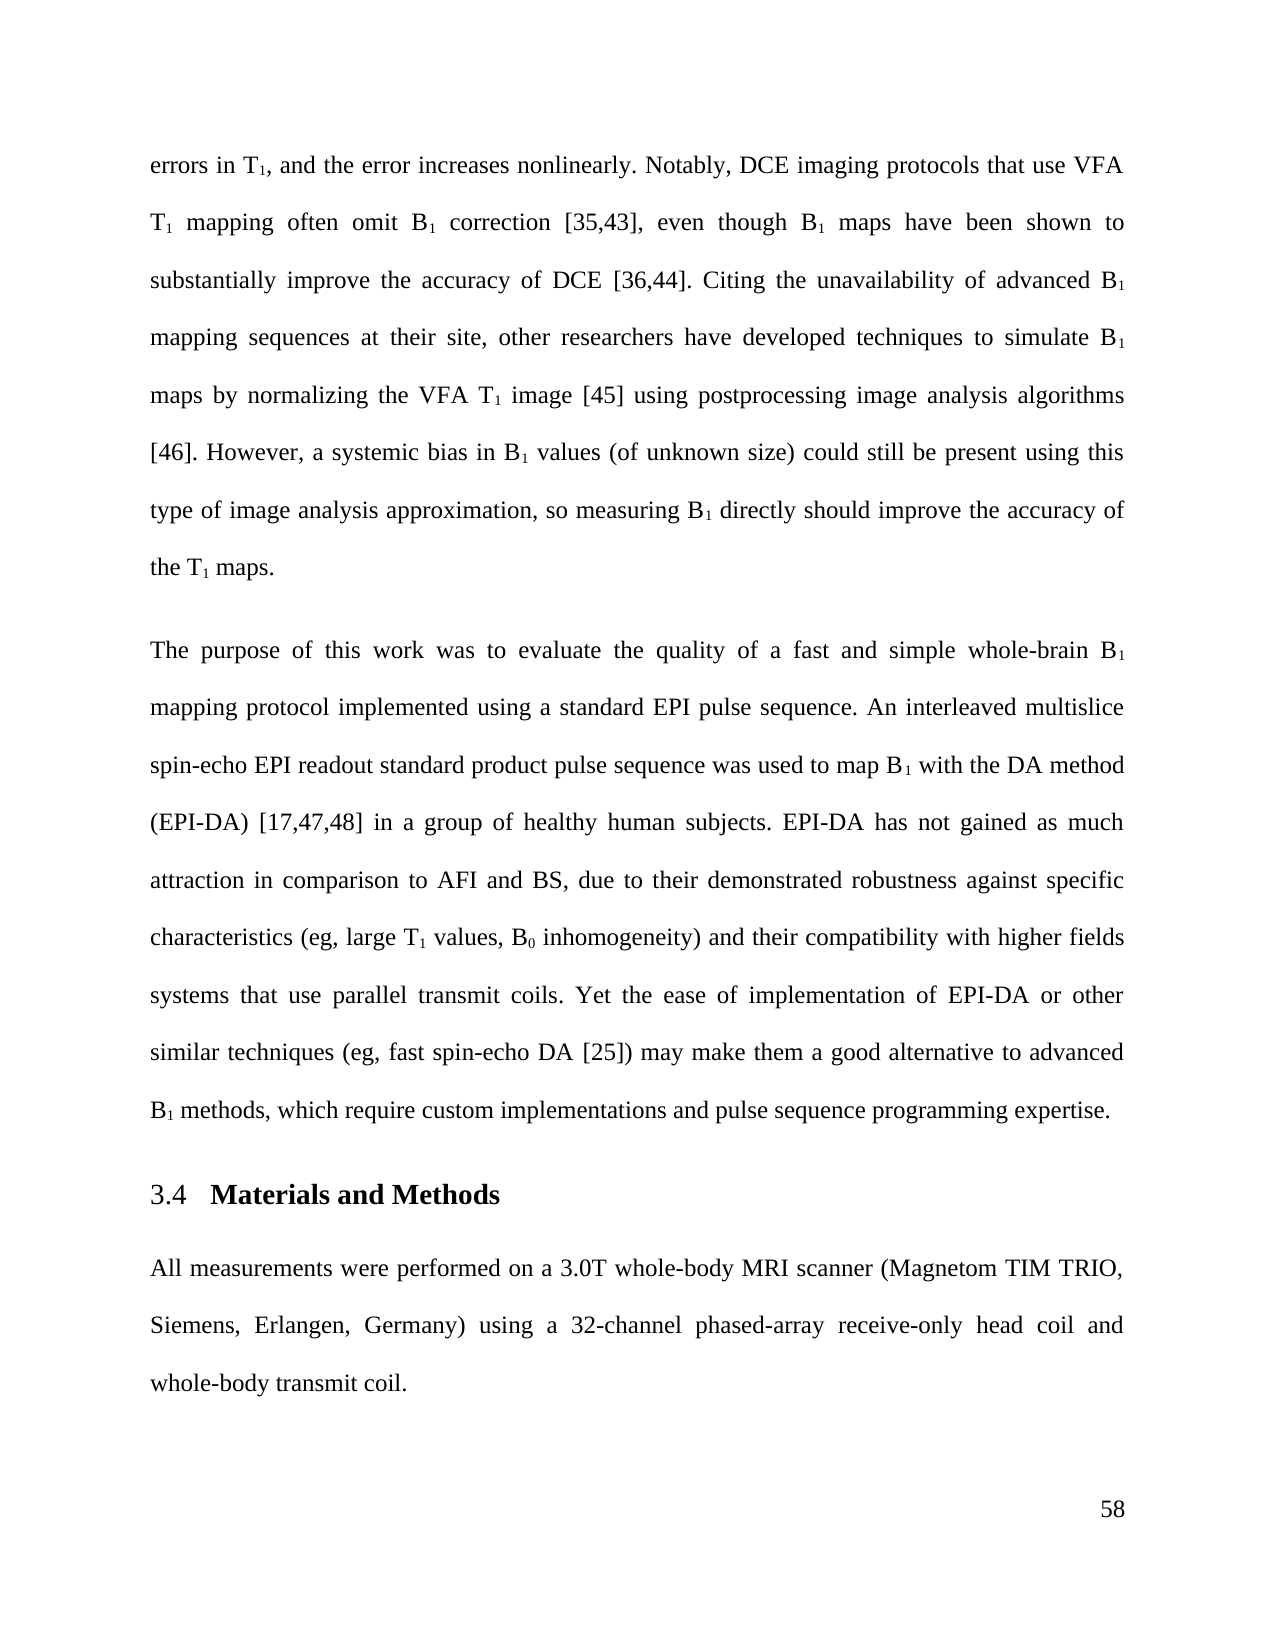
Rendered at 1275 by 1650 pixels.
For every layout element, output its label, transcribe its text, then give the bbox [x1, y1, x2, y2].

text All measurements were performed on a 3.0T whole-body MRI scanner (Magnetom TIM TRIO, Siemens, Erlangen, Germany) using a 32-channel phased-array receive-only head coil and whole-body transmit coil. [150, 1253, 1125, 1397]
subtitle Materials and Methods [150, 1177, 1125, 1211]
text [150, 150, 1125, 581]
text The purpose of this work was to evaluate the quality of a fast and simple whole-brain B1 mapping protocol implemented using a standard EPI pulse sequence. An interleaved multislice spin-echo EPI readout standard product pulse sequence was used to map B1 with the DA method (EPI-DA) [17,47,48] in a group of healthy human subjects. EPI-DA has not gained as much attraction in comparison to AFI and BS, due to their demonstrated robustness against specific characteristics (eg, large T1 values, B0 inhomogeneity) and their compatibility with higher fields systems that use parallel transmit coils. Yet the ease of implementation of EPI-DA or other similar techniques (eg, fast spin-echo DA [25]) may make them a good alternative to advanced B1 methods, which require custom implementations and pulse sequence programming expertise. [150, 635, 1125, 1124]
